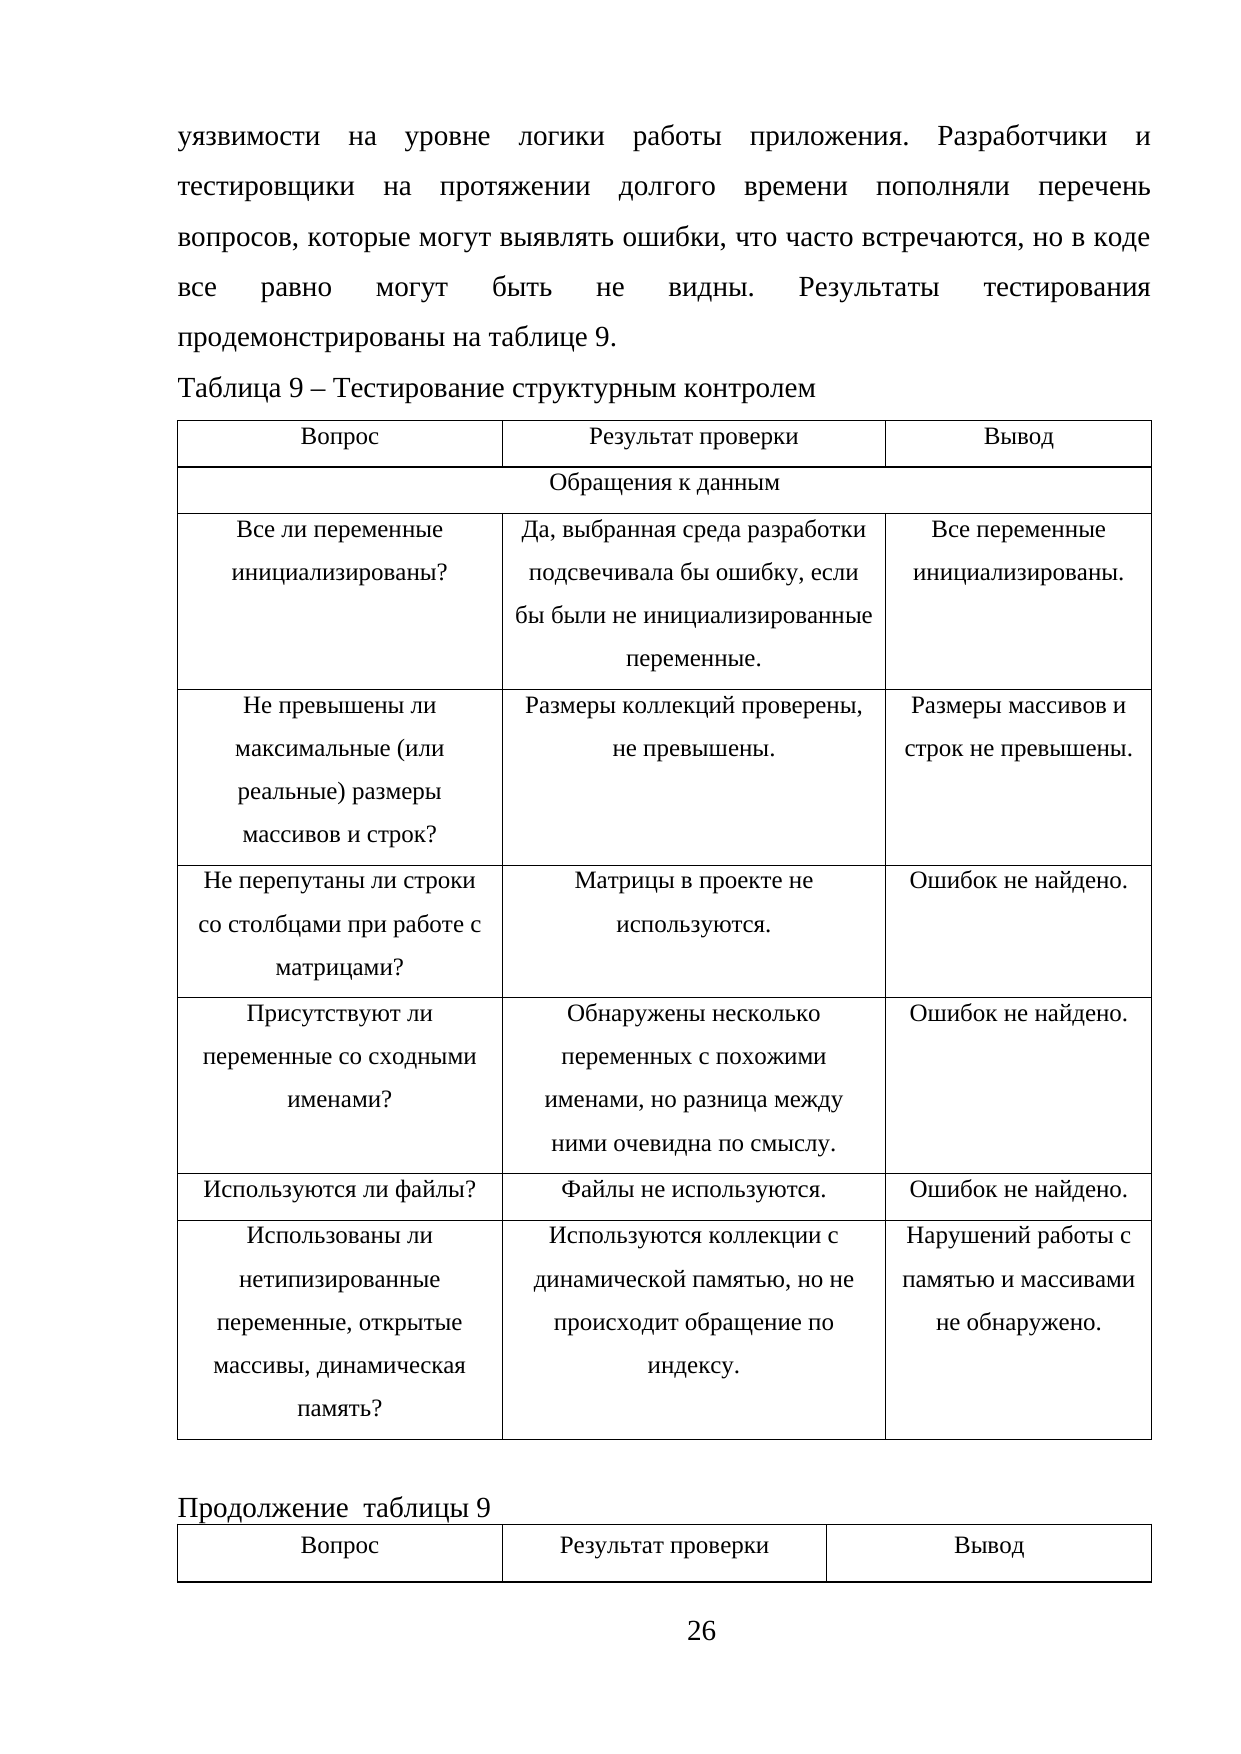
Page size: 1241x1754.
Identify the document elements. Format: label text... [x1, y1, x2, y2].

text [177, 118, 1152, 353]
table_header Вопрос [178, 421, 502, 466]
table_header Вывод [827, 1525, 1151, 1581]
table_cell Файлы не используются. [503, 1174, 885, 1219]
table_cell Да, выбранная среда разработки подсвечивала бы ошибку, если бы были не инициализированные переменные. [503, 514, 885, 689]
table_cell Ошибок не найдено. [886, 866, 1151, 997]
table_cell Присутствуют ли переменные со сходными именами? [178, 998, 502, 1173]
table_cell Ошибок не найдено. [886, 998, 1151, 1173]
table_header Вывод [886, 421, 1151, 466]
table_header Результат проверки [503, 1525, 826, 1581]
table_header Результат проверки [503, 421, 885, 466]
table_header Вопрос [178, 1525, 502, 1581]
table_cell Используются ли файлы? [178, 1174, 502, 1219]
table_cell Не превышены ли максимальные (или реальные) размеры массивов и строк? [178, 690, 502, 864]
table_cell Размеры коллекций проверены, не превышены. [503, 690, 885, 864]
table_cell Размеры массивов и строк не превышены. [886, 690, 1151, 864]
text Продолжение таблицы 9 [177, 1490, 1152, 1523]
table_cell Не перепутаны ли строки со столбцами при работе с матрицами? [178, 866, 502, 997]
table_cell Используются коллекции с динамической памятью, но не происходит обращение по индексу. [503, 1221, 885, 1438]
text Таблица 9 – Тестирование структурным контролем [177, 370, 1152, 403]
table_cell Нарушений работы с памятью и массивами не обнаружено. [886, 1221, 1151, 1438]
table_cell Обращения к данным [178, 468, 1151, 513]
table_cell Использованы ли нетипизированные переменные, открытые массивы, динамическая память? [178, 1221, 502, 1438]
table_cell Ошибок не найдено. [886, 1174, 1151, 1219]
table_cell Обнаружены несколько переменных с похожими именами, но разница между ними очевидна по смыслу. [503, 998, 885, 1173]
table_cell Все ли переменные инициализированы? [178, 514, 502, 689]
table_cell Все переменные инициализированы. [886, 514, 1151, 689]
table_cell Матрицы в проекте не используются. [503, 866, 885, 997]
